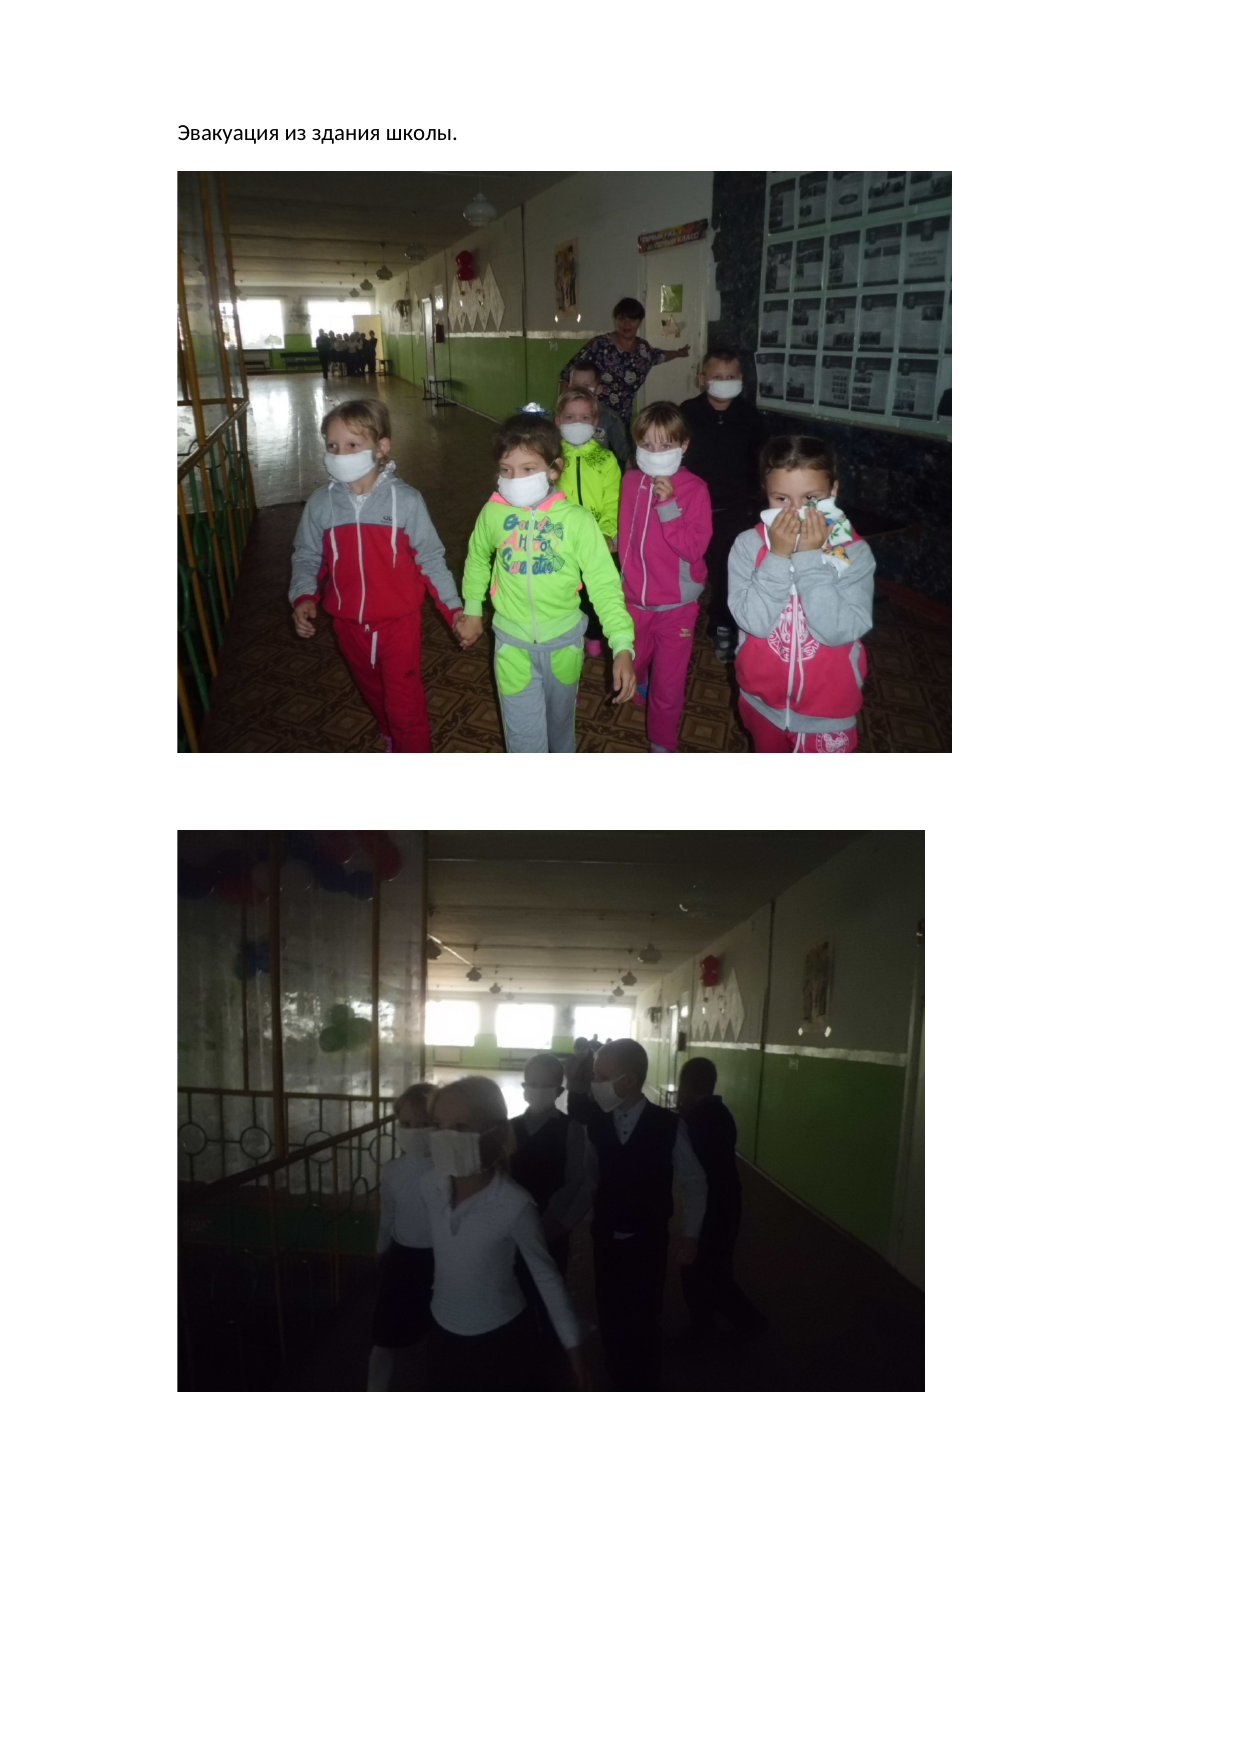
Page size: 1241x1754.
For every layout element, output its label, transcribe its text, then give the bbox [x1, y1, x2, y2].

picture [177, 171, 952, 753]
picture [177, 830, 925, 1392]
text Эвакуация из здания школы. [177, 118, 1152, 146]
